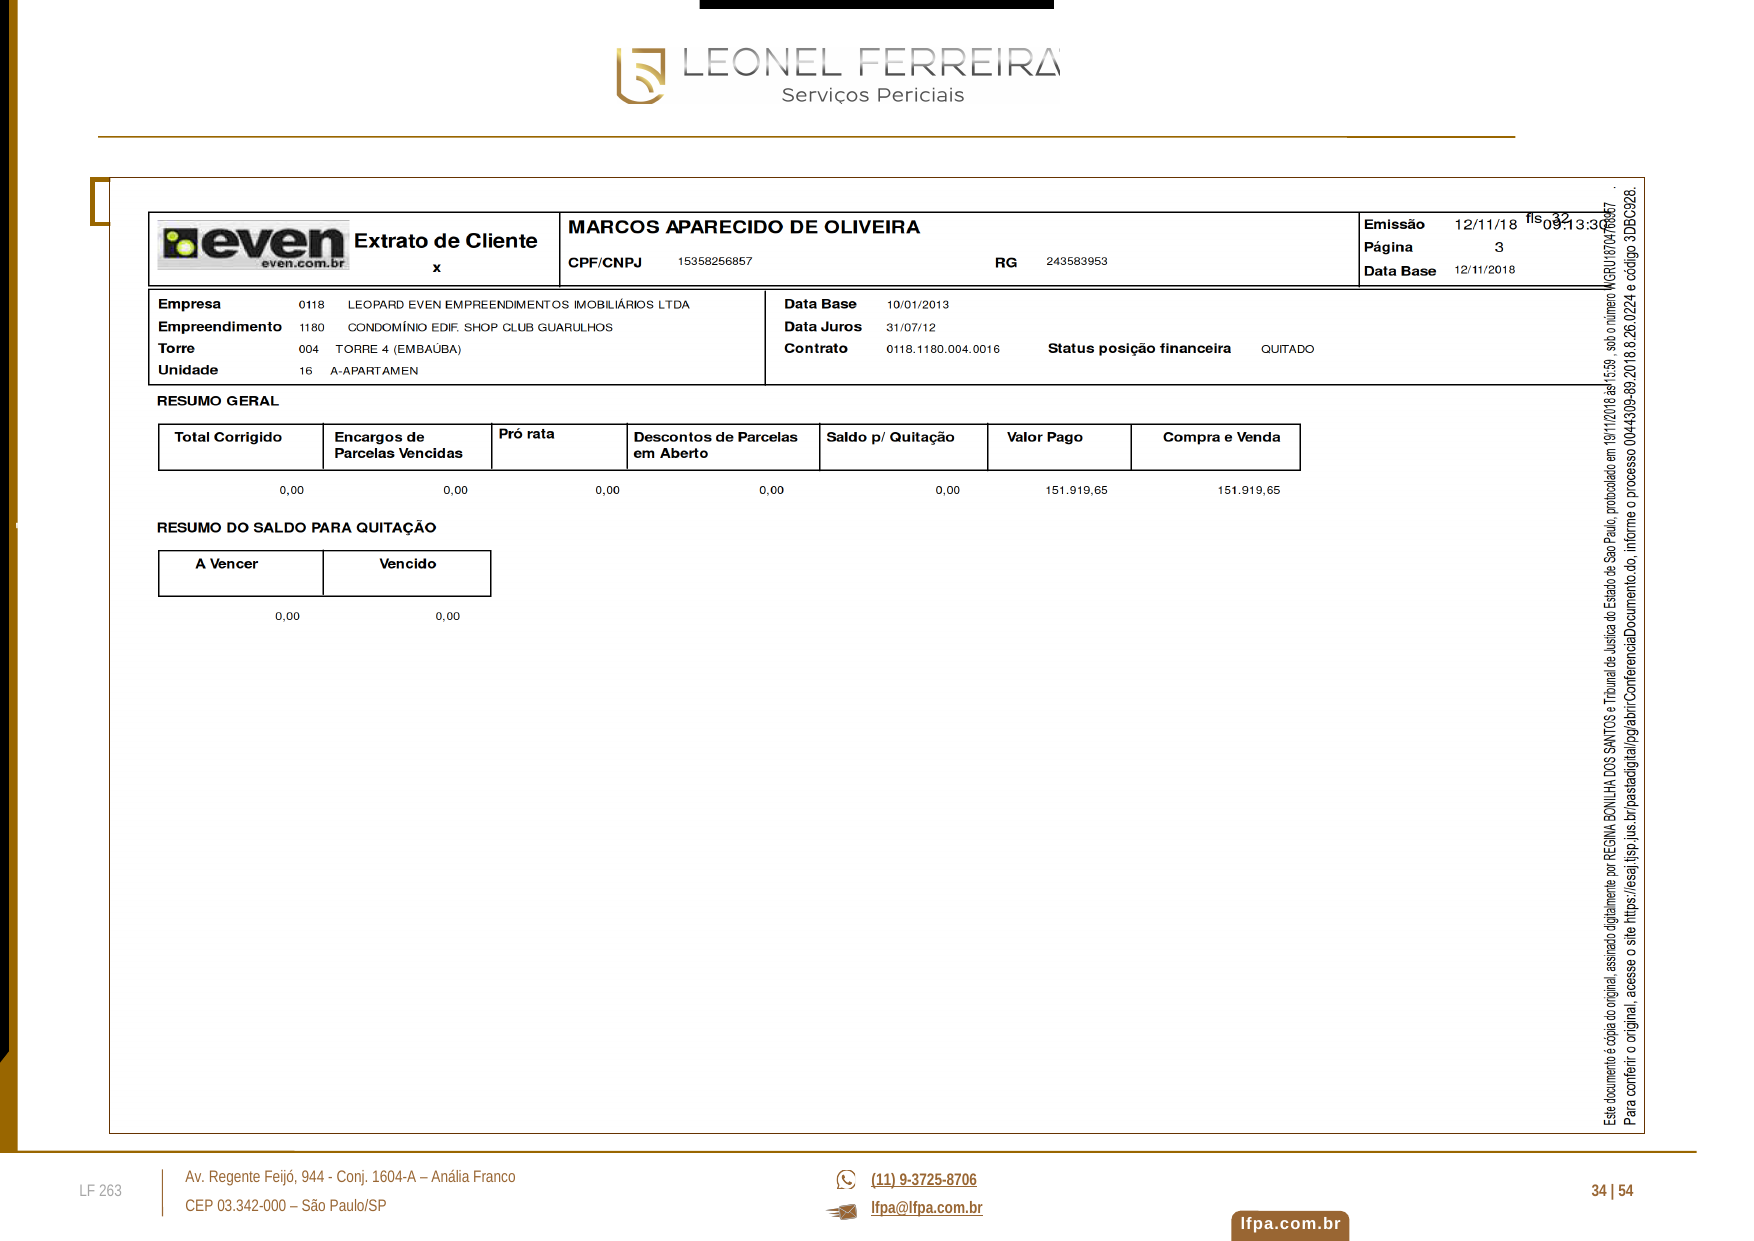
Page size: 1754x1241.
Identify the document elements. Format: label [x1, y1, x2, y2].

picture [836, 1170, 856, 1189]
picture [616, 47, 1060, 104]
picture [825, 1204, 857, 1220]
picture [110, 178, 1641, 1132]
